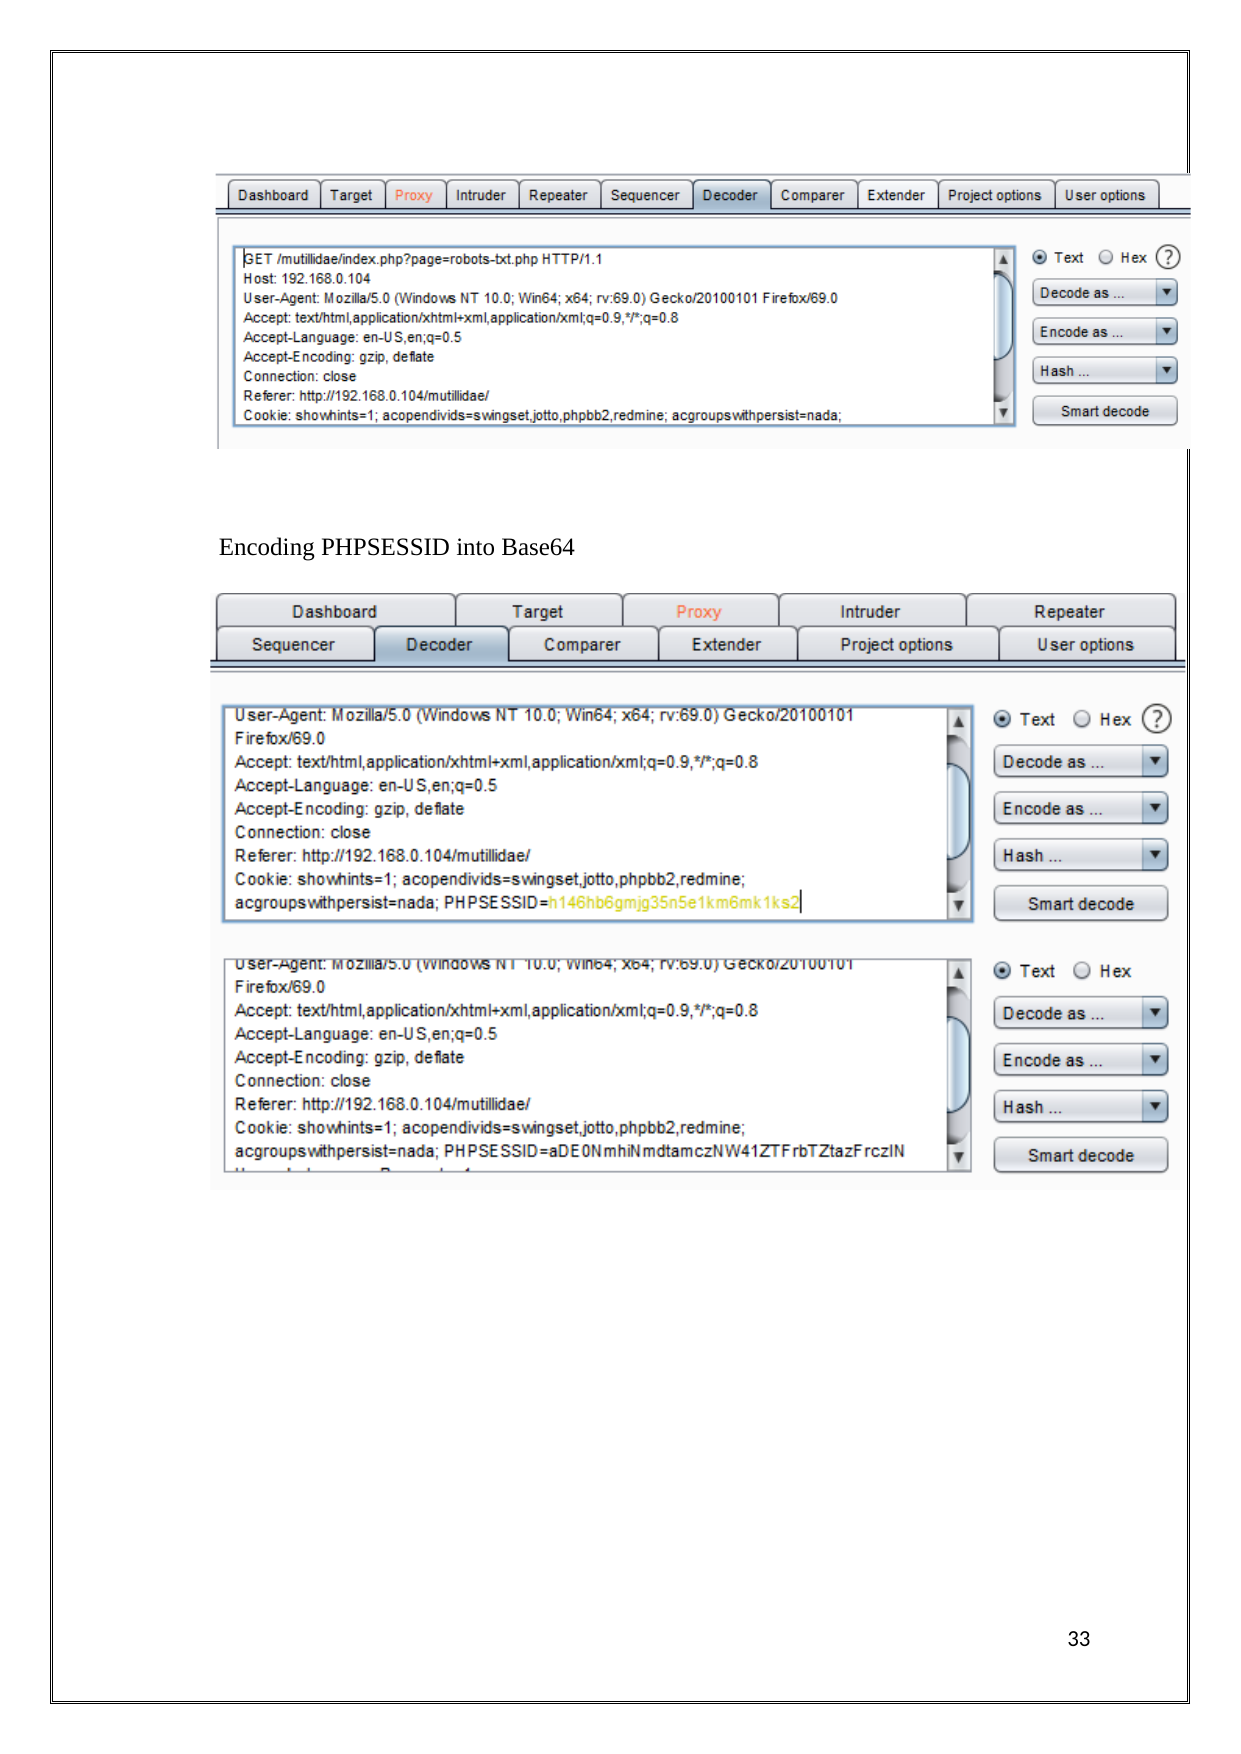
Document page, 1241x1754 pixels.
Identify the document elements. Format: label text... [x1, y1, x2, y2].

picture [215, 173, 1191, 449]
picture [210, 593, 1186, 1190]
text Encoding PHPSESSID into Base64 [150, 532, 1090, 560]
